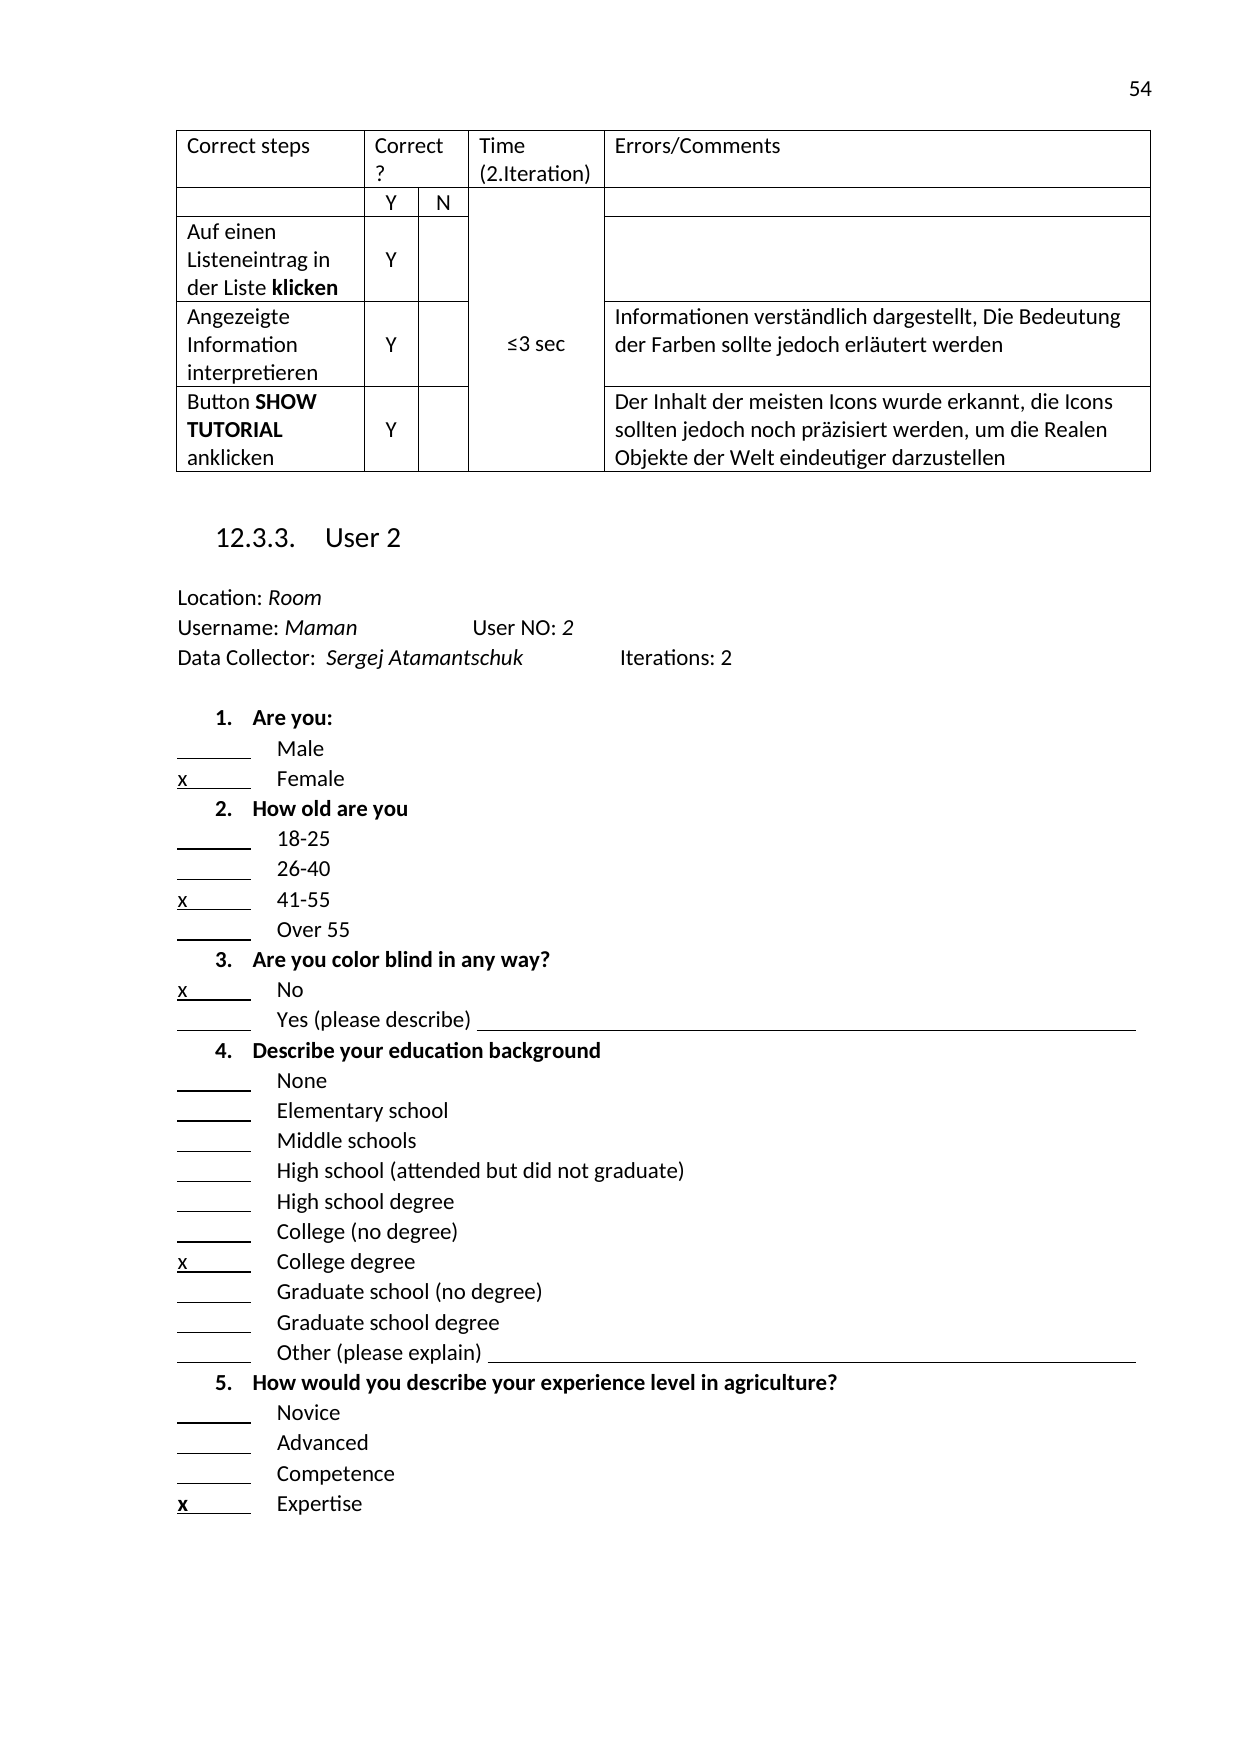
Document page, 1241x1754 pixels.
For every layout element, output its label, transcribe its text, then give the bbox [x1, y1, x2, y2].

table_cell [419, 302, 468, 386]
list How would you describe your experience level in agriculture? [215, 1368, 1152, 1396]
text College (no degree) [177, 1217, 1152, 1245]
text Competence [177, 1459, 1152, 1487]
table_cell [419, 387, 468, 471]
table_header Time (2.Iteration) [469, 131, 604, 187]
table_cell N [419, 188, 468, 216]
text Male [177, 734, 1152, 762]
table_cell [605, 217, 1150, 301]
text x Expertise [177, 1489, 1152, 1517]
table_header Correct steps [177, 131, 364, 187]
text Other (please explain) [177, 1338, 1152, 1366]
text Advanced [177, 1428, 1152, 1456]
table_cell Y [365, 302, 418, 386]
text Username: Maman User NO: 2 [177, 613, 1152, 641]
table_cell Y [365, 188, 418, 216]
text Middle schools [177, 1126, 1152, 1154]
table_cell Angezeigte Information interpretieren [177, 302, 364, 386]
text Graduate school (no degree) [177, 1277, 1152, 1305]
text Data Collector: Sergej Atamantschuk Iterations: 2 [177, 643, 1152, 671]
text Elementary school [177, 1096, 1152, 1124]
list Describe your education background [215, 1036, 1152, 1064]
text Location: Room [177, 583, 1152, 611]
table_cell Y [365, 217, 418, 301]
list How old are you [215, 794, 1152, 822]
text Novice [177, 1398, 1152, 1426]
table_cell Button SHOW TUTORIAL anklicken [177, 387, 364, 471]
table_cell ≤3 sec [469, 188, 604, 471]
list Are you color blind in any way? [215, 945, 1152, 973]
list Are you: [215, 703, 1152, 731]
text 26-40 [177, 854, 1152, 882]
table_cell [177, 188, 364, 216]
table_cell [605, 188, 1150, 216]
table_cell Y [365, 387, 418, 471]
text x College degree [177, 1247, 1152, 1275]
text Over 55 [177, 915, 1152, 943]
text Yes (please describe) [177, 1006, 1152, 1033]
text None [177, 1066, 1152, 1094]
table_cell Der Inhalt der meisten Icons wurde erkannt, die Icons sollten jedoch noch präzisiert werden, um die Realen Objekte der Welt eindeutiger darzustellen [605, 387, 1150, 471]
text Graduate school degree [177, 1308, 1152, 1336]
table_header Errors/Comments [605, 131, 1150, 187]
table_cell [419, 217, 468, 301]
text x Female [177, 764, 1152, 792]
text High school (attended but did not graduate) [177, 1157, 1152, 1184]
table_header Correct ? [365, 131, 468, 187]
text High school degree [177, 1187, 1152, 1215]
table_cell Auf einen Listeneintrag in der Liste klicken [177, 217, 364, 301]
text 18-25 [177, 824, 1152, 852]
text x No [177, 975, 1152, 1003]
table_cell Informationen verständlich dargestellt, Die Bedeutung der Farben sollte jedoch erläutert werden [605, 302, 1150, 386]
text x 41-55 [177, 885, 1152, 913]
subtitle User 2 [215, 519, 1152, 555]
